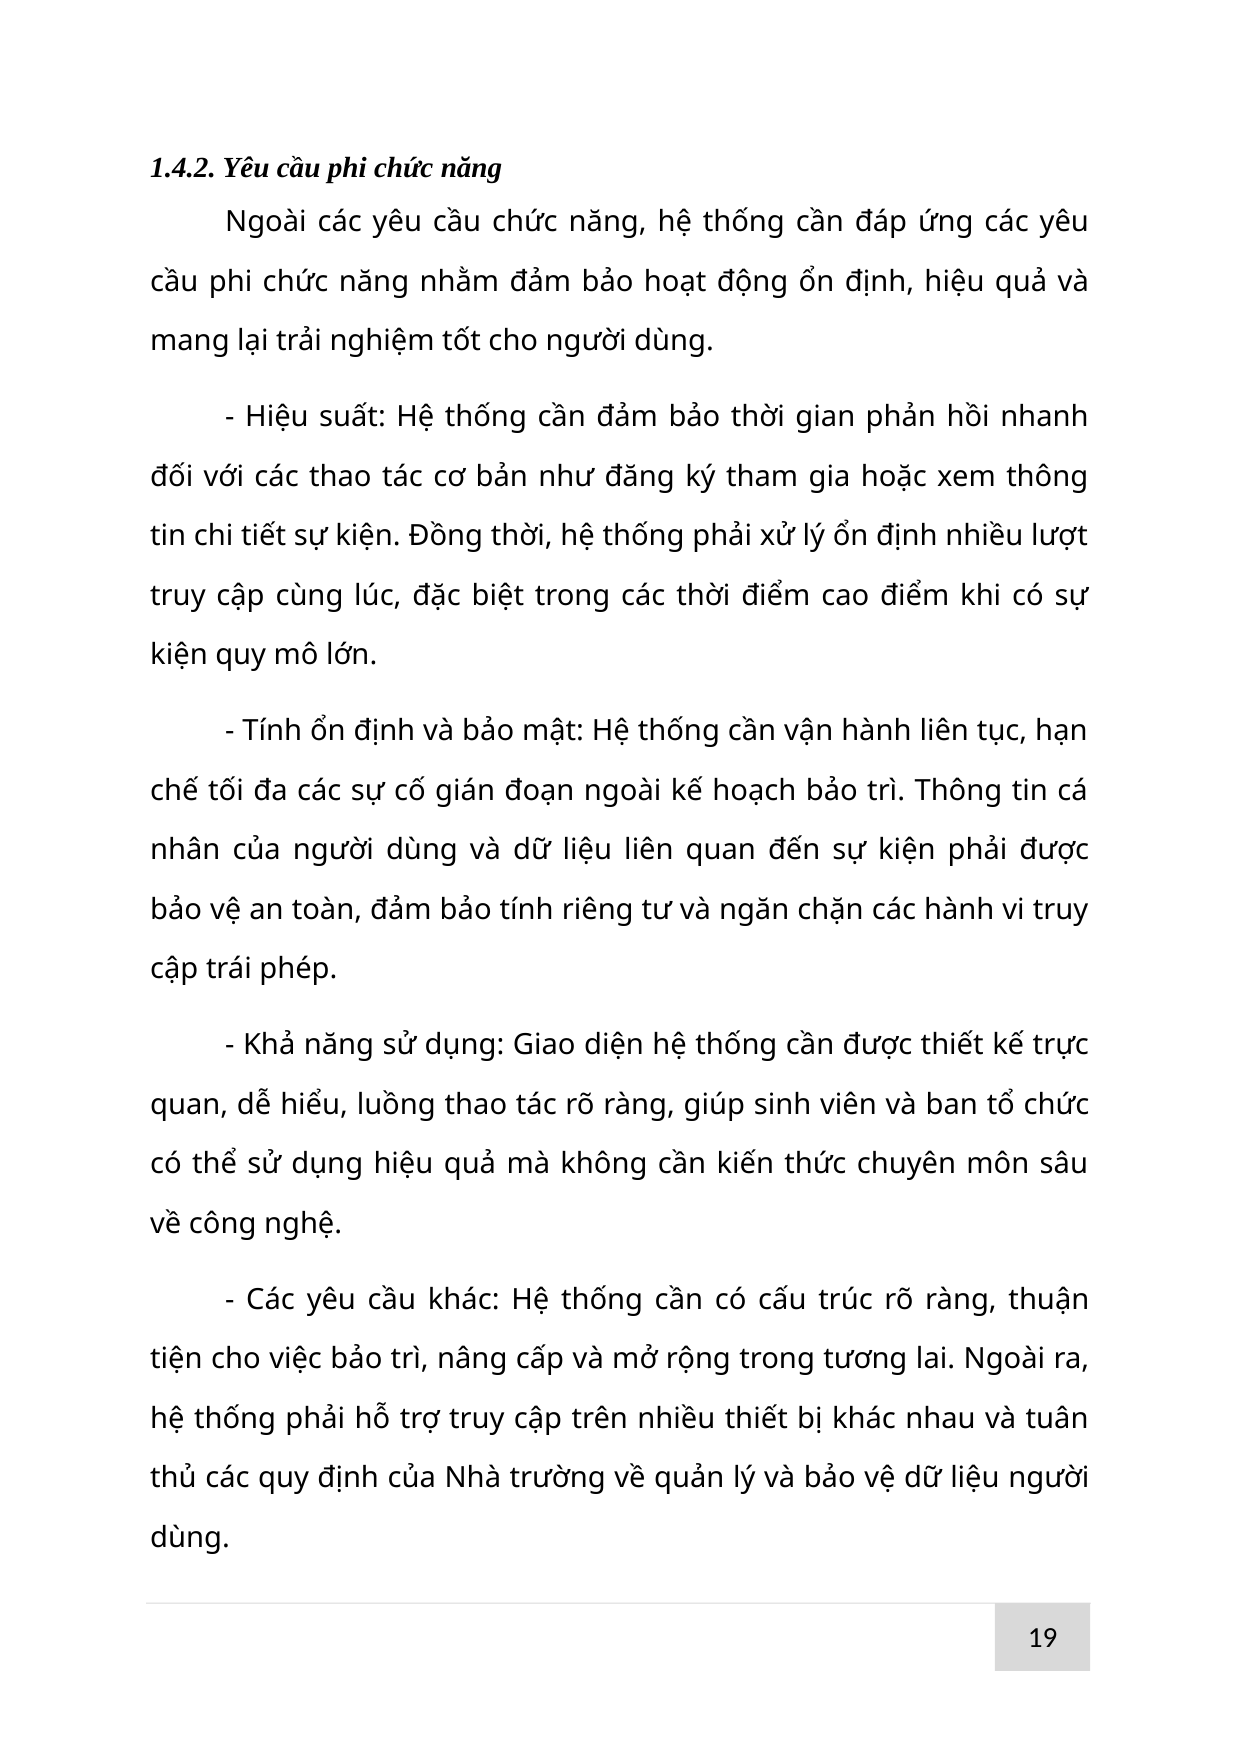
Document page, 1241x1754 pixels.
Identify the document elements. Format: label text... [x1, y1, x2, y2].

text - Các yêu cầu khác: Hệ thống cần có cấu trúc rõ ràng, thuận tiện cho việc bảo trì, nâng cấp và mở rộng trong tương lai. Ngoài ra, hệ thống phải hỗ trợ truy cập trên nhiều thiết bị khác nhau và tuân thủ các quy định của Nhà trường về quản lý và bảo vệ dữ liệu người dùng. [150, 1278, 1090, 1556]
subtitle 1.4.2. Yêu cầu phi chức năng [150, 150, 1090, 183]
text - Khả năng sử dụng: Giao diện hệ thống cần được thiết kế trực quan, dễ hiểu, luồng thao tác rõ ràng, giúp sinh viên và ban tổ chức có thể sử dụng hiệu quả mà không cần kiến thức chuyên môn sâu về công nghệ. [150, 1023, 1090, 1242]
text - Tính ổn định và bảo mật: Hệ thống cần vận hành liên tục, hạn chế tối đa các sự cố gián đoạn ngoài kế hoạch bảo trì. Thông tin cá nhân của người dùng và dữ liệu liên quan đến sự kiện phải được bảo vệ an toàn, đảm bảo tính riêng tư và ngăn chặn các hành vi truy cập trái phép. [150, 709, 1090, 987]
text Ngoài các yêu cầu chức năng, hệ thống cần đáp ứng các yêu cầu phi chức năng nhằm đảm bảo hoạt động ổn định, hiệu quả và mang lại trải nghiệm tốt cho người dùng. [150, 200, 1090, 359]
text - Hiệu suất: Hệ thống cần đảm bảo thời gian phản hồi nhanh đối với các thao tác cơ bản như đăng ký tham gia hoặc xem thông tin chi tiết sự kiện. Đồng thời, hệ thống phải xử lý ổn định nhiều lượt truy cập cùng lúc, đặc biệt trong các thời điểm cao điểm khi có sự kiện quy mô lớn. [150, 395, 1090, 673]
